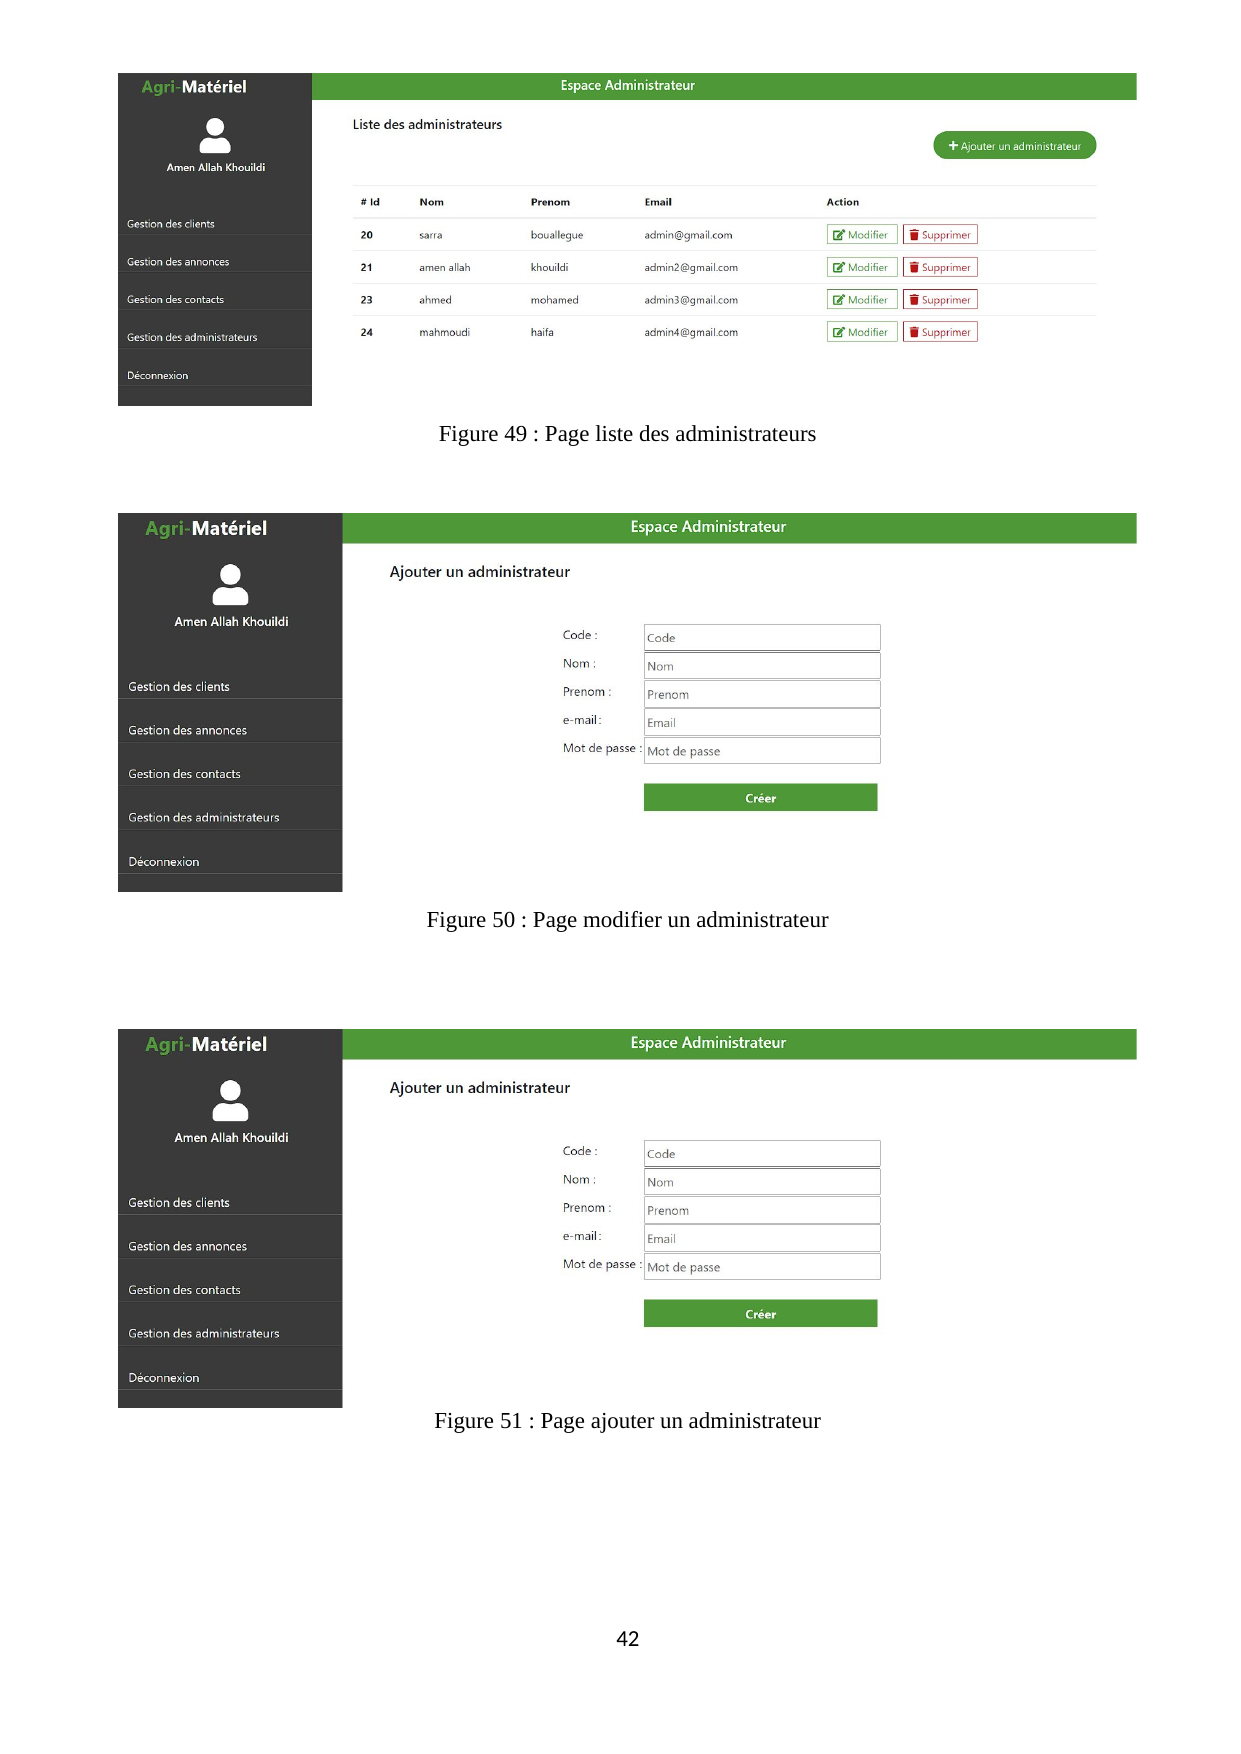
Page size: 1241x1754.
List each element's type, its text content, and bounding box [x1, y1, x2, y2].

text Figure 50 : Page modifier un administrateur [118, 906, 1137, 933]
picture [118, 73, 1137, 406]
text Figure 49 : Page liste des administrateurs [118, 419, 1137, 446]
picture [118, 1029, 1137, 1408]
text Figure 51 : Page ajouter un administrateur [118, 1408, 1137, 1434]
picture [118, 513, 1137, 892]
